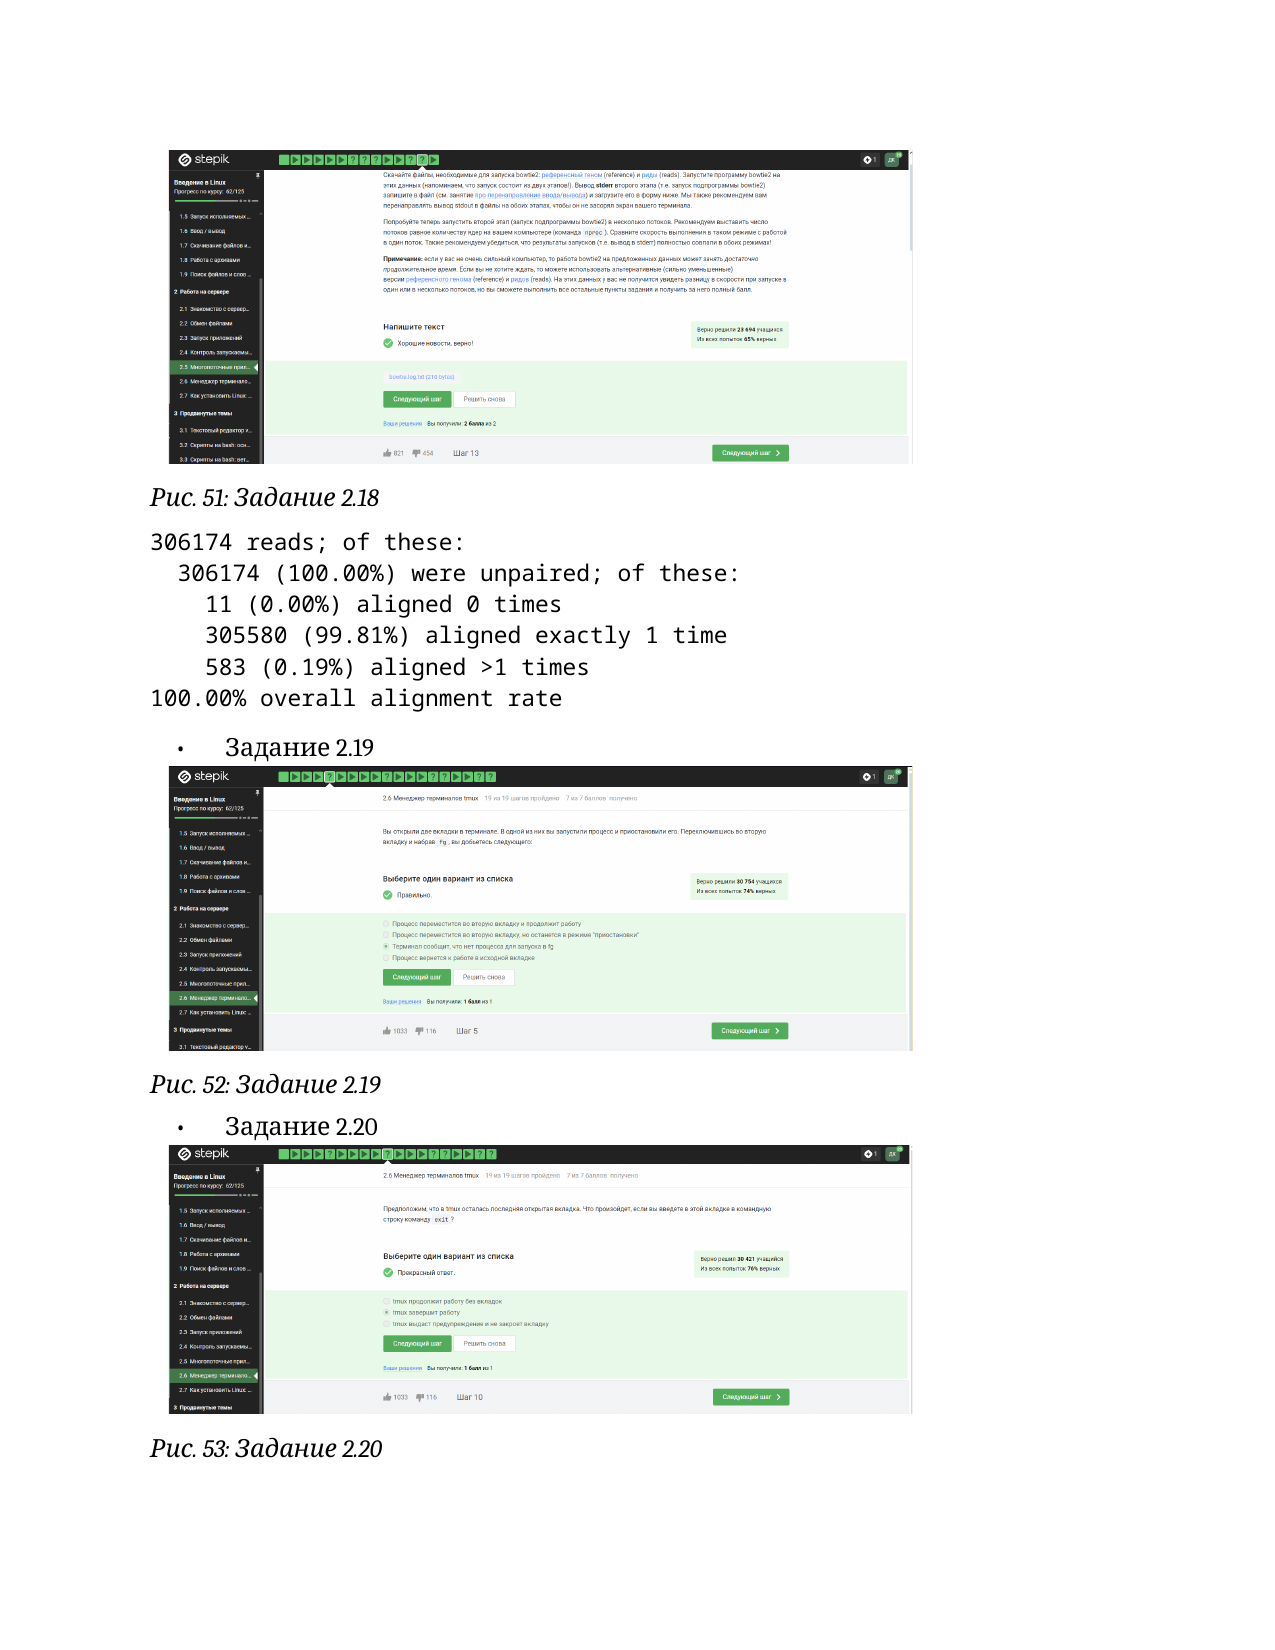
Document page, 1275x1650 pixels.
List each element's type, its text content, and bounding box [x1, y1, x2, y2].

text Рис. 53: Задание 2.20 [150, 1435, 1125, 1463]
text 306174 reads; of these: 306174 (100.00%) were unpaired; of these: 11 (0.00%) aligned 0 times 305580 (99.81%) aligned exactly 1 time 583 (0.19%) aligned >1 times 100.00% overall alignment rate [150, 526, 1125, 713]
list Задание 2.19 [175, 734, 1125, 763]
text Рис. 52: Задание 2.19 [150, 1071, 1125, 1100]
picture [168, 1145, 913, 1414]
picture [168, 766, 913, 1051]
text Рис. 51: Задание 2.18 [150, 484, 1125, 513]
list Задание 2.20 [175, 1112, 1125, 1141]
picture [168, 150, 913, 464]
